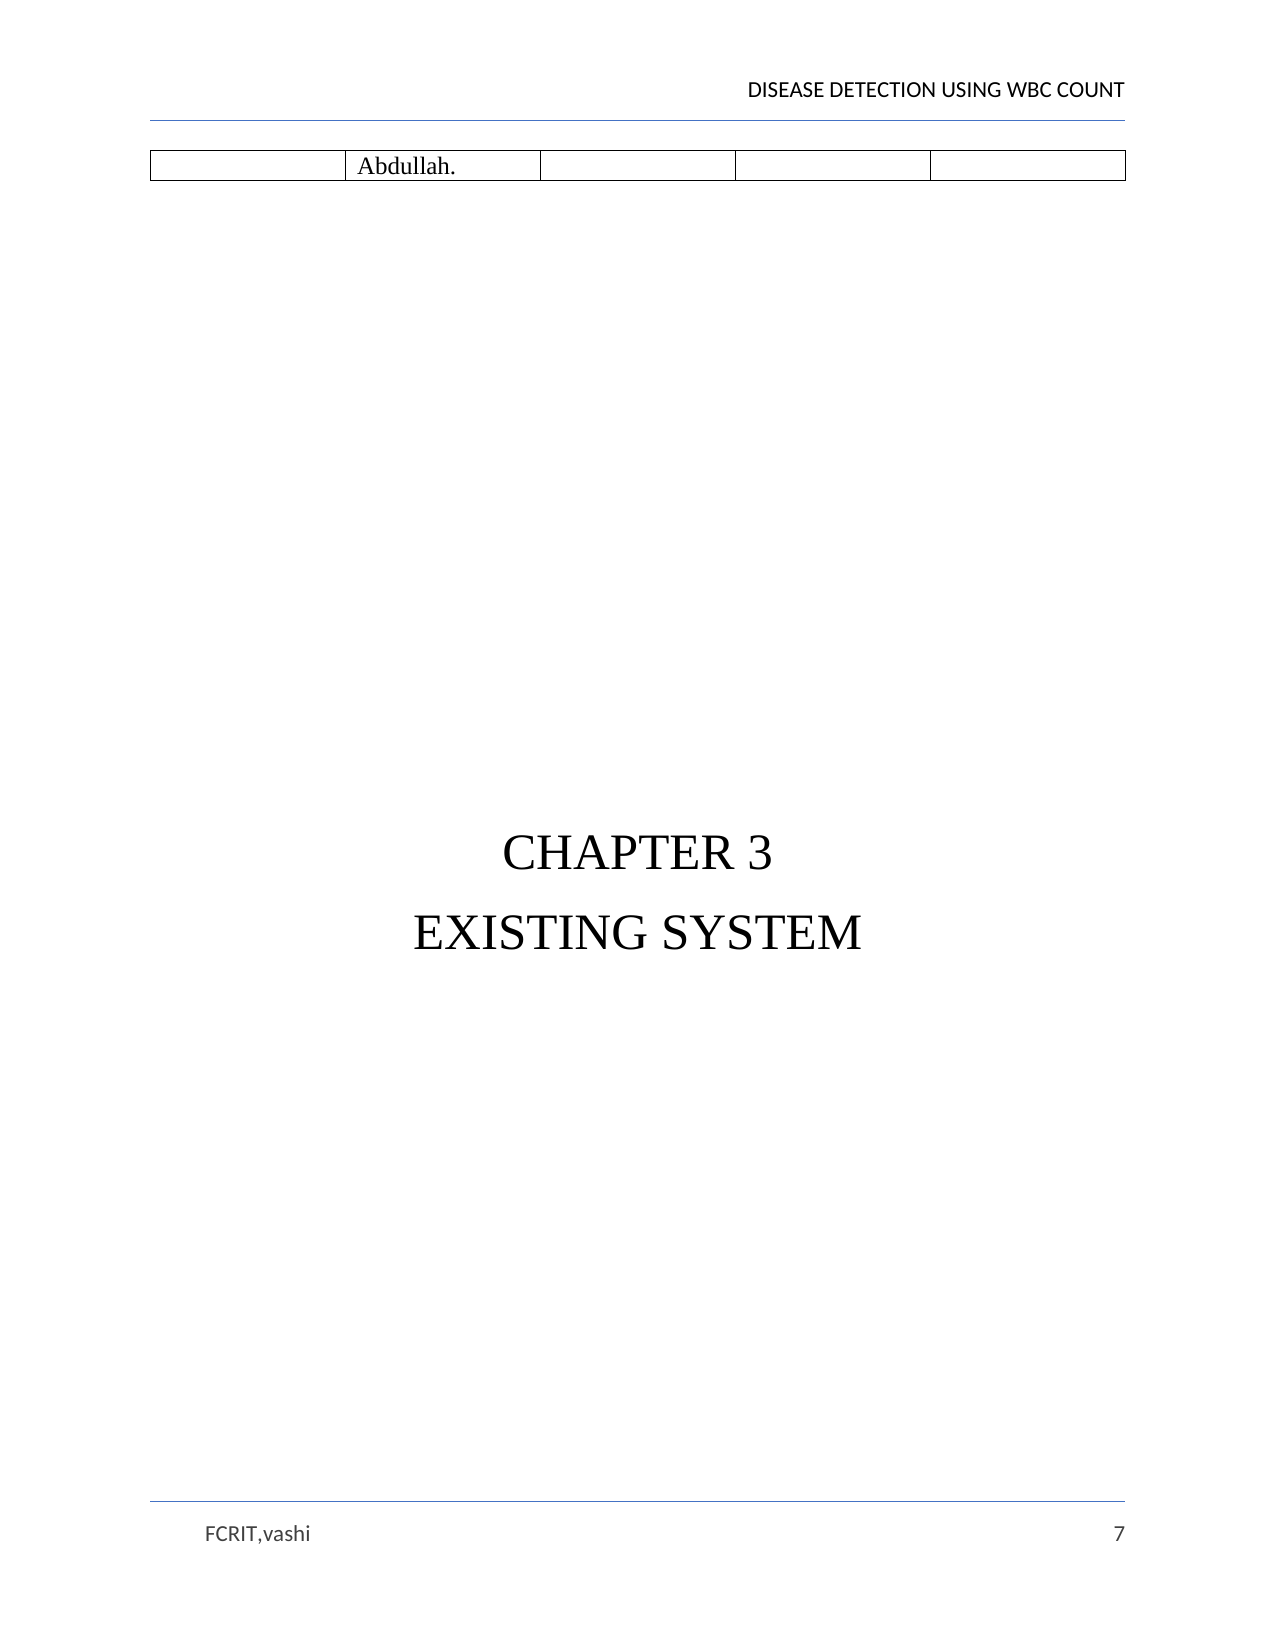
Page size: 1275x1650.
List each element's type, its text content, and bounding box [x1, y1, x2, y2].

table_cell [541, 151, 735, 180]
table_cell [346, 151, 540, 180]
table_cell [931, 151, 1125, 180]
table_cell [736, 151, 930, 180]
table_cell 4. [151, 151, 345, 180]
text CHAPTER 3 [150, 822, 1125, 880]
text EXISTING SYSTEM [150, 902, 1125, 961]
